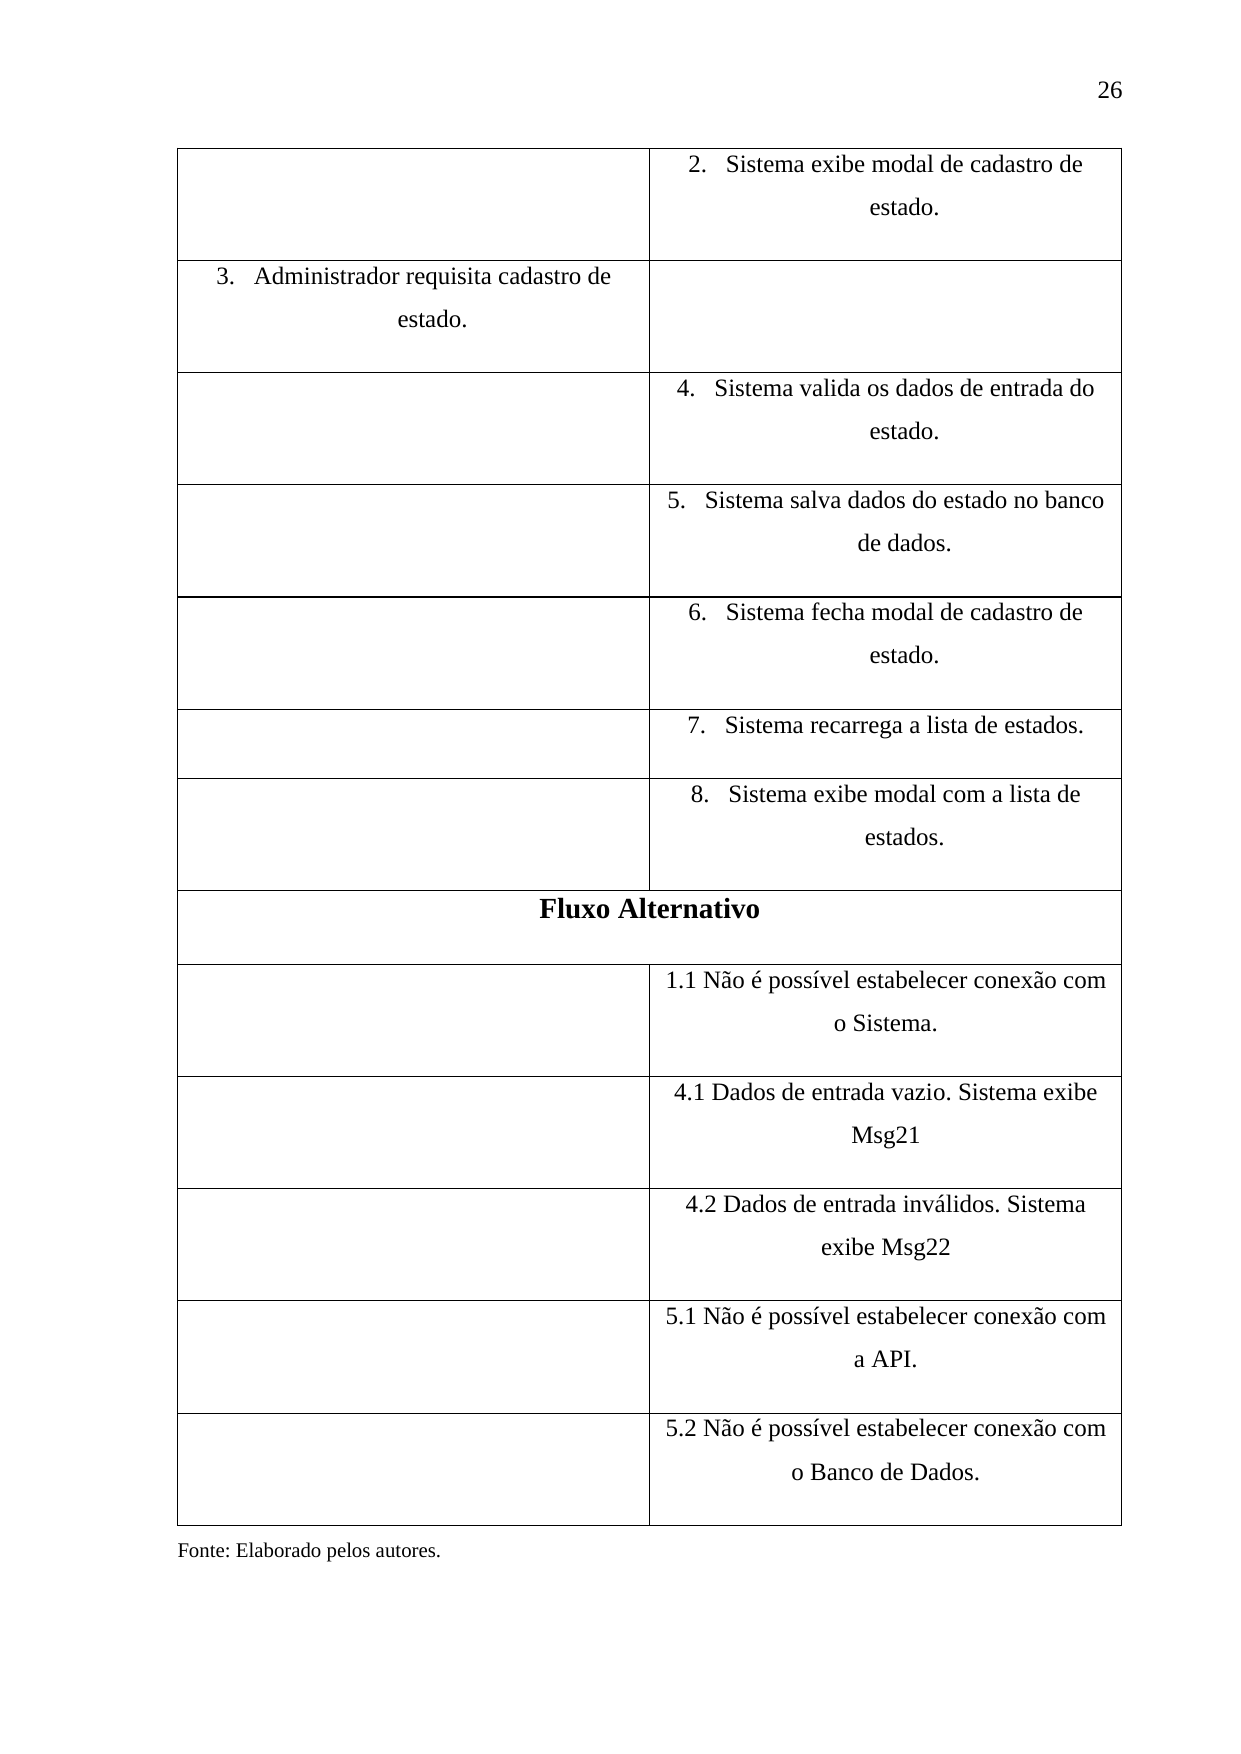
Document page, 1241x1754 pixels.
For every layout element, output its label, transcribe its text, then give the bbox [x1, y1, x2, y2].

text Fonte: Elaborado pelos autores. [177, 1538, 1122, 1562]
table_cell [178, 1077, 649, 1188]
table_cell Sistema fecha modal de cadastro de estado. [650, 598, 1121, 709]
table_cell 4.1 Dados de entrada vazio. Sistema exibe Msg21 [650, 1077, 1121, 1188]
table_cell [178, 149, 649, 260]
table_cell Sistema recarrega a lista de estados. [650, 710, 1121, 778]
table_cell 5.1 Não é possível estabelecer conexão com a API. [650, 1301, 1121, 1412]
table_cell [178, 598, 649, 709]
table_cell Sistema valida os dados de entrada do estado. [650, 373, 1121, 484]
table_cell 1.1 Não é possível estabelecer conexão com o Sistema. [650, 965, 1121, 1076]
table_cell [178, 1189, 649, 1300]
table_cell Sistema exibe modal de cadastro de estado. [650, 149, 1121, 260]
table_cell Fluxo Alternativo [178, 891, 1121, 964]
table_cell [178, 710, 649, 778]
table_cell [178, 1414, 649, 1525]
table_cell [178, 965, 649, 1076]
table_cell [178, 779, 649, 890]
table_cell 5.2 Não é possível estabelecer conexão com o Banco de Dados. [650, 1414, 1121, 1525]
table_cell 4.2 Dados de entrada inválidos. Sistema exibe Msg22 [650, 1189, 1121, 1300]
table_cell [178, 485, 649, 596]
table_cell Sistema salva dados do estado no banco de dados. [650, 485, 1121, 596]
table_cell [178, 373, 649, 484]
table_cell [178, 1301, 649, 1412]
table_cell Sistema exibe modal com a lista de estados. [650, 779, 1121, 890]
table_cell Administrador requisita cadastro de estado. [178, 261, 649, 372]
table_cell [650, 261, 1121, 372]
